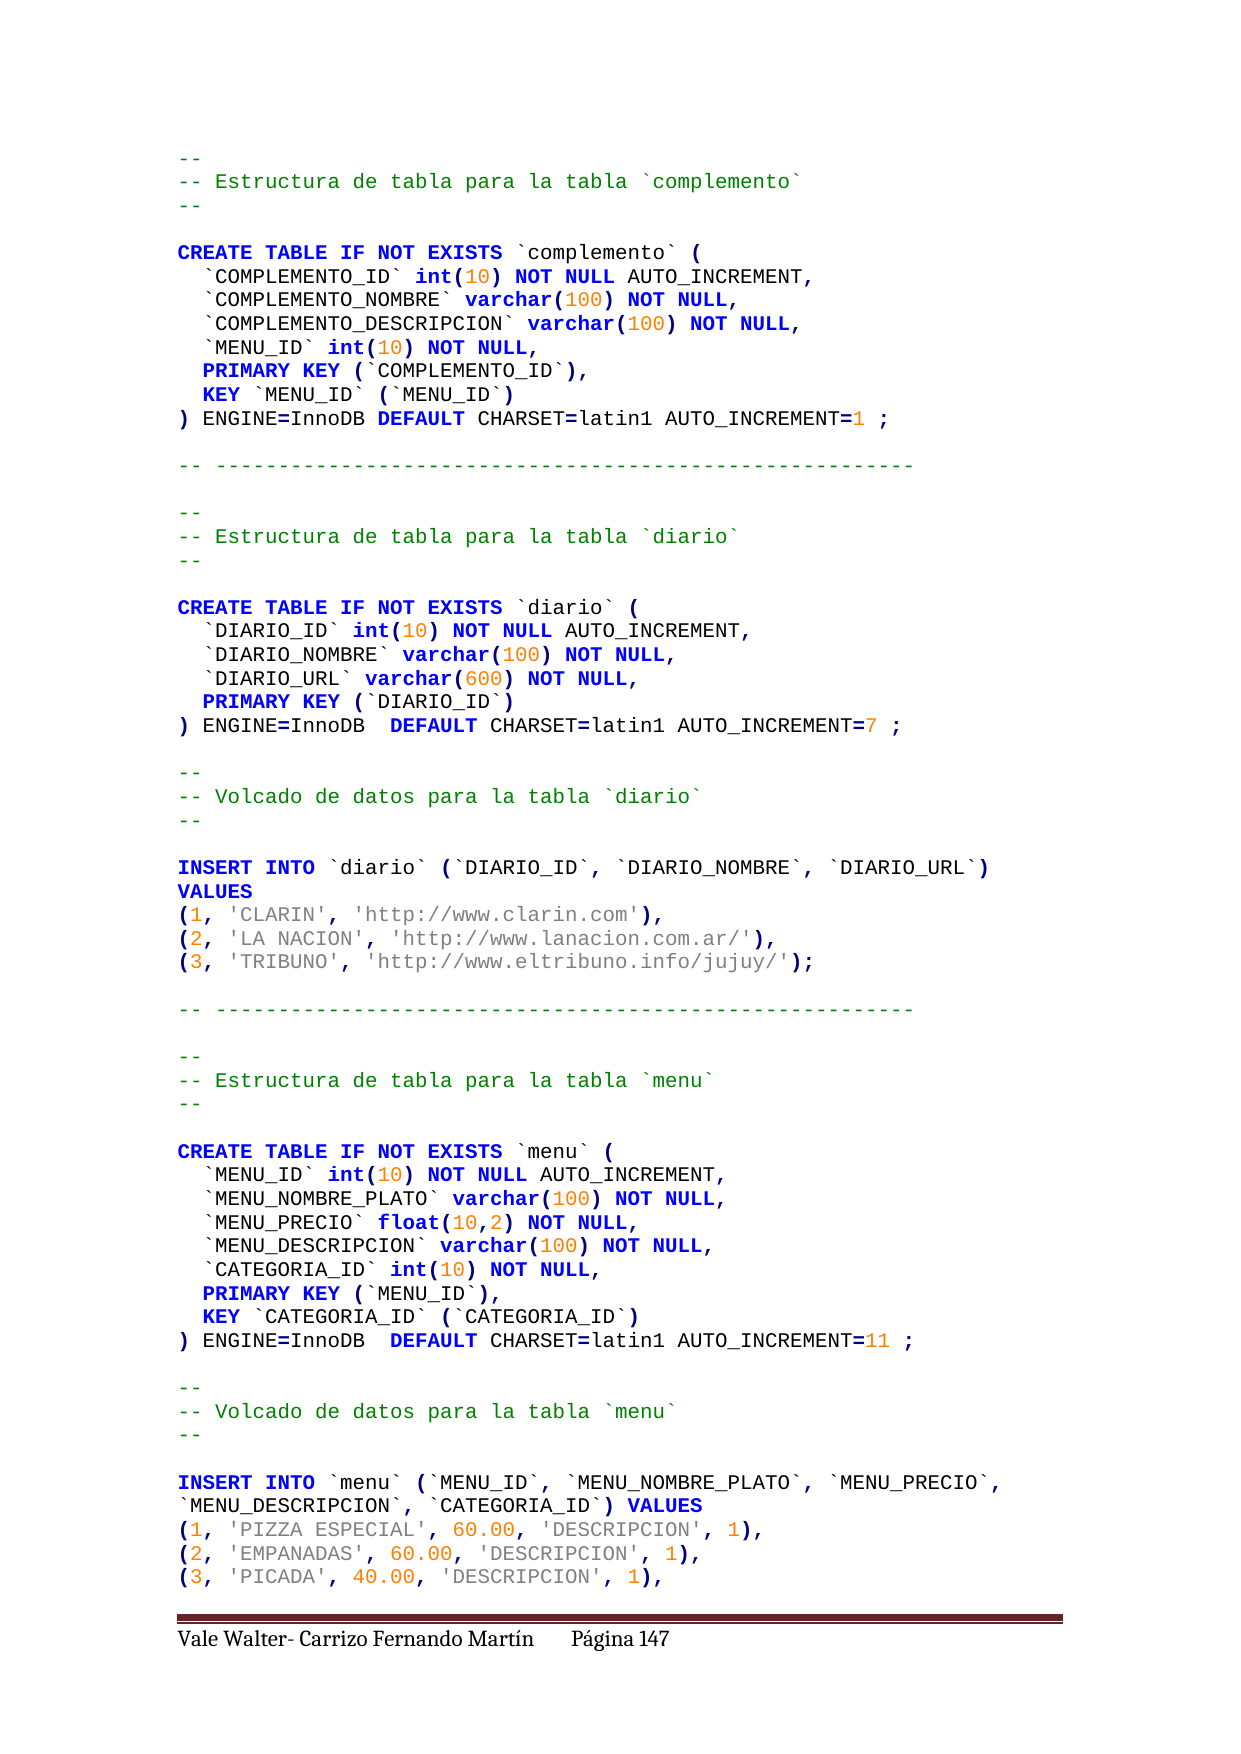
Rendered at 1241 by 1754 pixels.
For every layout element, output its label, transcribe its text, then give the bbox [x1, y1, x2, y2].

text `MENU_ID` int(10) NOT NULL AUTO_INCREMENT, [177, 1164, 1063, 1188]
text (3, 'TRIBUNO', 'http://www.eltribuno.info/jujuy/'); [177, 952, 1063, 975]
text `MENU_DESCRIPCION` varchar(100) NOT NULL, [177, 1235, 1063, 1259]
text (1, 'PIZZA ESPECIAL', 60.00, 'DESCRIPCION', 1), [177, 1519, 1063, 1543]
text (2, 'LA NACION', 'http://www.lanacion.com.ar/'), [177, 928, 1063, 952]
text ) ENGINE=InnoDB DEFAULT CHARSET=latin1 AUTO_INCREMENT=11 ; [177, 1330, 1063, 1353]
text -- [177, 502, 1063, 526]
text -- [177, 549, 1063, 573]
text PRIMARY KEY (`COMPLEMENTO_ID`), [177, 360, 1063, 384]
text PRIMARY KEY (`DIARIO_ID`) [177, 691, 1063, 715]
text `MENU_PRECIO` float(10,2) NOT NULL, [177, 1212, 1063, 1235]
text KEY `MENU_ID` (`MENU_ID`) [177, 384, 1063, 408]
text -- Volcado de datos para la tabla `menu` [177, 1401, 1063, 1424]
text -- -------------------------------------------------------- [177, 999, 1063, 1022]
text `CATEGORIA_ID` int(10) NOT NULL, [177, 1259, 1063, 1283]
text -- [177, 762, 1063, 786]
text ) ENGINE=InnoDB DEFAULT CHARSET=latin1 AUTO_INCREMENT=7 ; [177, 715, 1063, 739]
text -- Volcado de datos para la tabla `diario` [177, 786, 1063, 810]
text -- Estructura de tabla para la tabla `complemento` [177, 171, 1063, 195]
text CREATE TABLE IF NOT EXISTS `complemento` ( [177, 242, 1063, 266]
text -- Estructura de tabla para la tabla `diario` [177, 526, 1063, 549]
text `DIARIO_NOMBRE` varchar(100) NOT NULL, [177, 644, 1063, 668]
text (2, 'EMPANADAS', 60.00, 'DESCRIPCION', 1), [177, 1543, 1063, 1566]
text CREATE TABLE IF NOT EXISTS `diario` ( [177, 597, 1063, 621]
text -- [177, 195, 1063, 218]
text -- [177, 810, 1063, 833]
text `COMPLEMENTO_DESCRIPCION` varchar(100) NOT NULL, [177, 313, 1063, 337]
text ) ENGINE=InnoDB DEFAULT CHARSET=latin1 AUTO_INCREMENT=1 ; [177, 408, 1063, 431]
text -- -------------------------------------------------------- [177, 455, 1063, 479]
text -- [177, 1377, 1063, 1401]
text `MENU_ID` int(10) NOT NULL, [177, 337, 1063, 360]
text -- Estructura de tabla para la tabla `menu` [177, 1070, 1063, 1093]
text `COMPLEMENTO_ID` int(10) NOT NULL AUTO_INCREMENT, [177, 266, 1063, 289]
text `DIARIO_URL` varchar(600) NOT NULL, [177, 668, 1063, 691]
text INSERT INTO `diario` (`DIARIO_ID`, `DIARIO_NOMBRE`, `DIARIO_URL`) VALUES [177, 857, 1063, 904]
text -- [177, 1093, 1063, 1117]
text CREATE TABLE IF NOT EXISTS `menu` ( [177, 1141, 1063, 1164]
text -- [177, 1424, 1063, 1448]
text `COMPLEMENTO_NOMBRE` varchar(100) NOT NULL, [177, 289, 1063, 313]
text (3, 'PICADA', 40.00, 'DESCRIPCION', 1), [177, 1566, 1063, 1590]
text -- [177, 1046, 1063, 1070]
text PRIMARY KEY (`MENU_ID`), [177, 1283, 1063, 1306]
text -- [177, 148, 1063, 171]
text `DIARIO_ID` int(10) NOT NULL AUTO_INCREMENT, [177, 621, 1063, 644]
text `MENU_NOMBRE_PLATO` varchar(100) NOT NULL, [177, 1188, 1063, 1212]
text KEY `CATEGORIA_ID` (`CATEGORIA_ID`) [177, 1306, 1063, 1330]
text (1, 'CLARIN', 'http://www.clarin.com'), [177, 904, 1063, 928]
text INSERT INTO `menu` (`MENU_ID`, `MENU_NOMBRE_PLATO`, `MENU_PRECIO`, `MENU_DESCRIPCION`, `CATEGORIA_ID`) VALUES [177, 1472, 1063, 1519]
